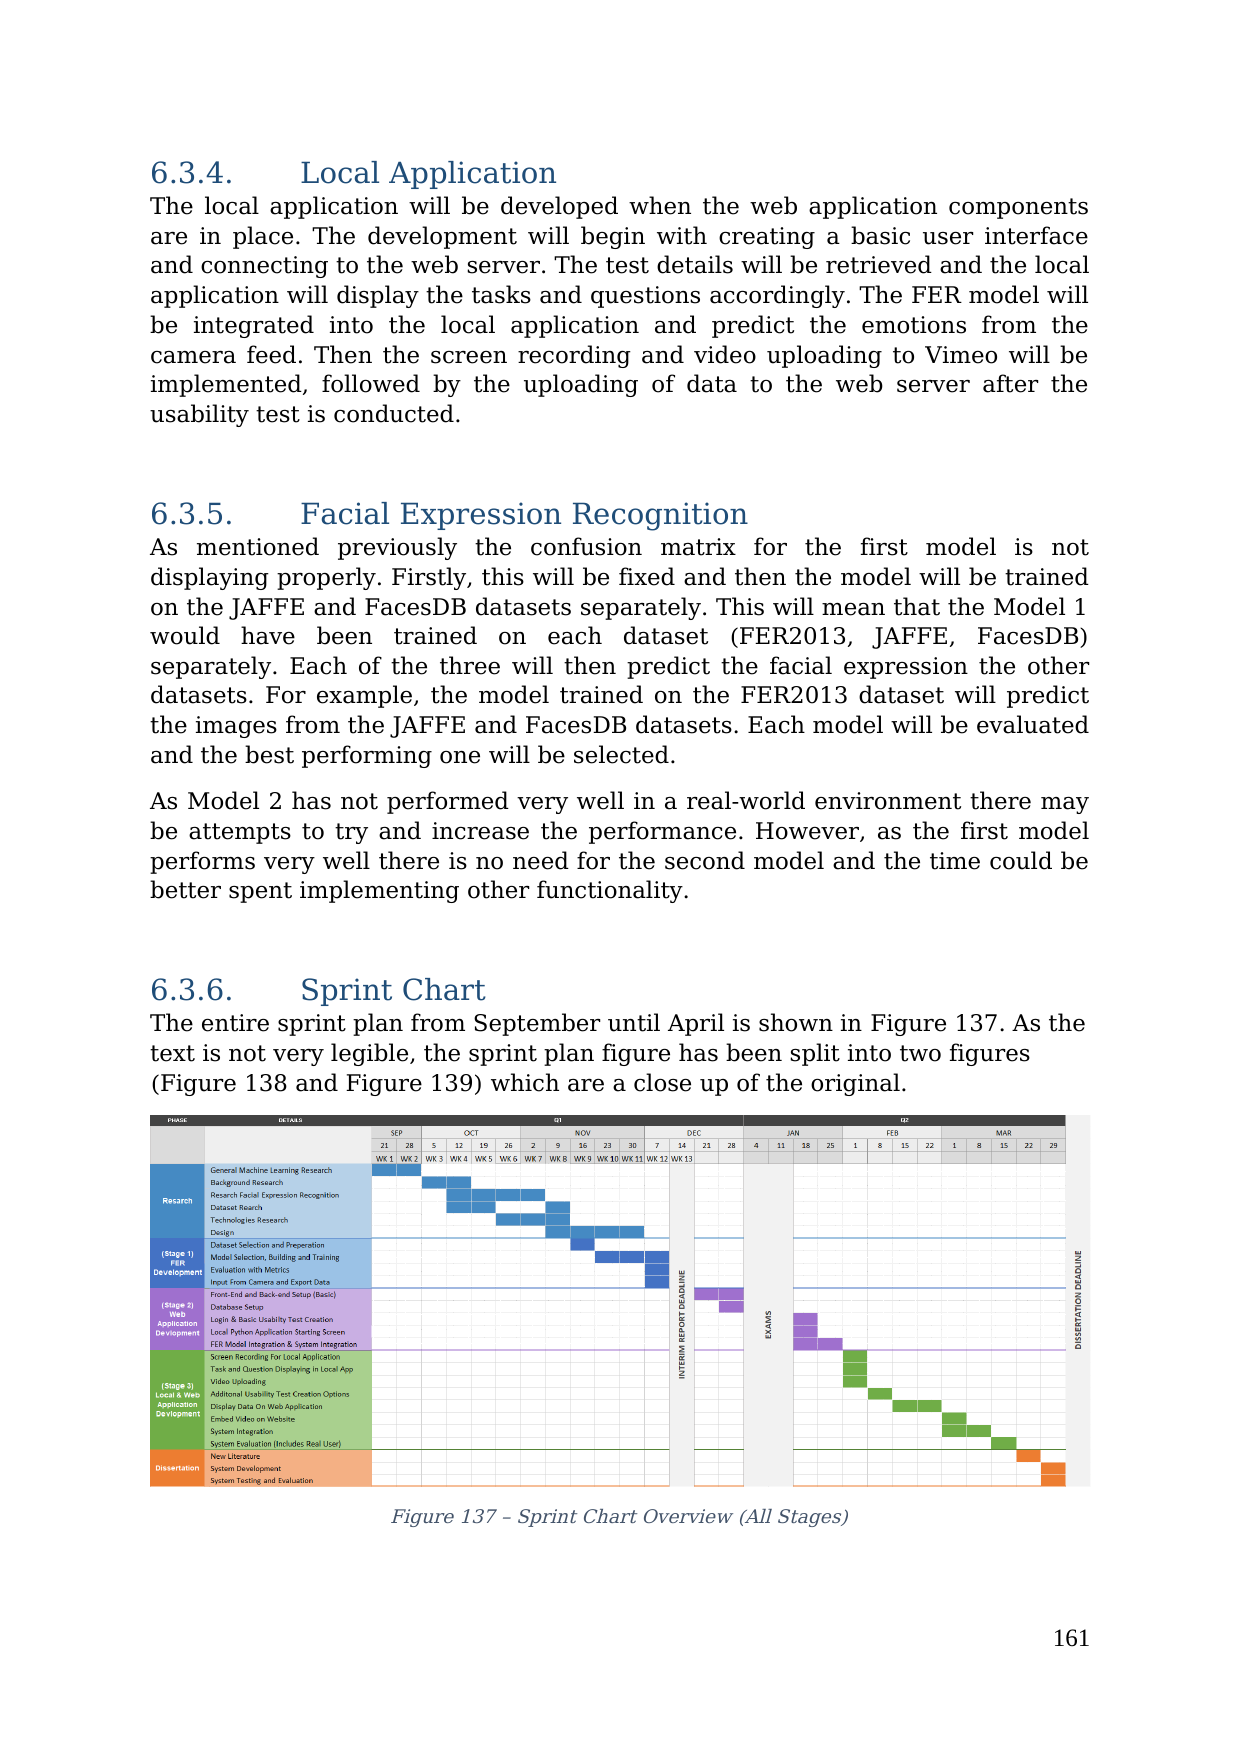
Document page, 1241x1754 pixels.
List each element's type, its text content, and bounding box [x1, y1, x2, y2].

text Figure 137 – Sprint Chart Overview (All Stages) [150, 1505, 1090, 1528]
text As Model 2 has not performed very well in a real-world environment there may be attempts to try and increase the performance. However, as the first model performs very well there is no need for the second model and the time could be better spent implementing other functionality. [150, 787, 1090, 903]
subtitle Sprint Chart [150, 971, 1090, 1006]
subtitle Local Application [150, 154, 1090, 189]
subtitle Facial Expression Recognition [150, 495, 1090, 530]
text As mentioned previously the confusion matrix for the first model is not displaying properly. Firstly, this will be fixed and then the model will be trained on the JAFFE and FacesDB datasets separately. This will mean that the Model 1 would have been trained on each dataset (FER2013, JAFFE, FacesDB) separately. Each of the three will then predict the facial expression the other datasets. For example, the model trained on the FER2013 dataset will predict the images from the JAFFE and FacesDB datasets. Each model will be evaluated and the best performing one will be selected. [150, 533, 1090, 768]
text The local application will be developed when the web application components are in place. The development will begin with creating a basic user interface and connecting to the web server. The test details will be retrieved and the local application will display the tasks and questions accordingly. The FER model will be integrated into the local application and predict the emotions from the camera feed. Then the screen recording and video uploading to Vimeo will be implemented, followed by the uploading of data to the web server after the usability test is conducted. [150, 192, 1090, 427]
picture [150, 1115, 1091, 1487]
text The entire sprint plan from September until April is shown in Figure 134. As the text is not very legible, the sprint plan figure has been split into two figures (Figure 135 and Figure 136) which are a close up of the original. [150, 1009, 1090, 1096]
